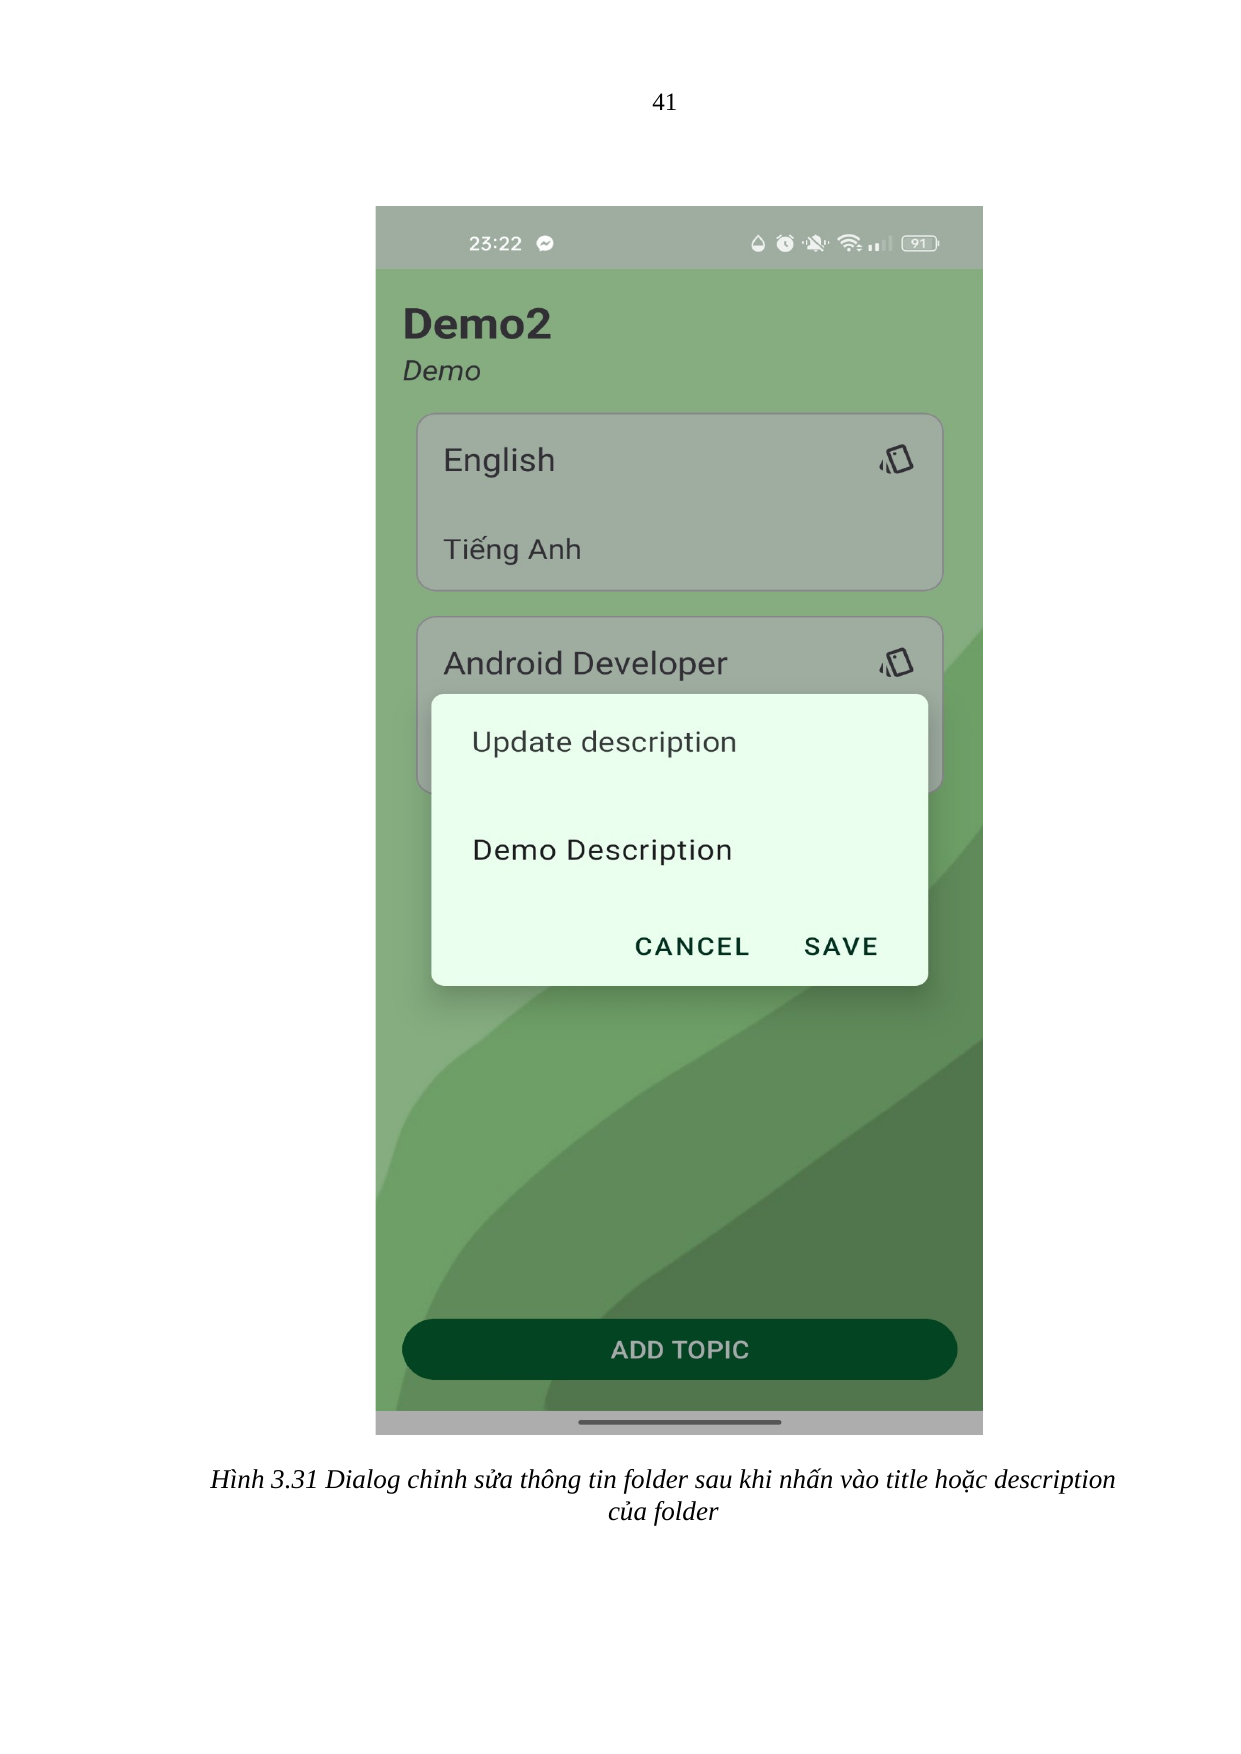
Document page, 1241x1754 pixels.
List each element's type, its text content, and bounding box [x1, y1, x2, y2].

picture [375, 206, 983, 1435]
text Hình 3.31 Dialog chỉnh sửa thông tin folder sau khi nhấn vào title hoặc description của folder [207, 1463, 1122, 1526]
